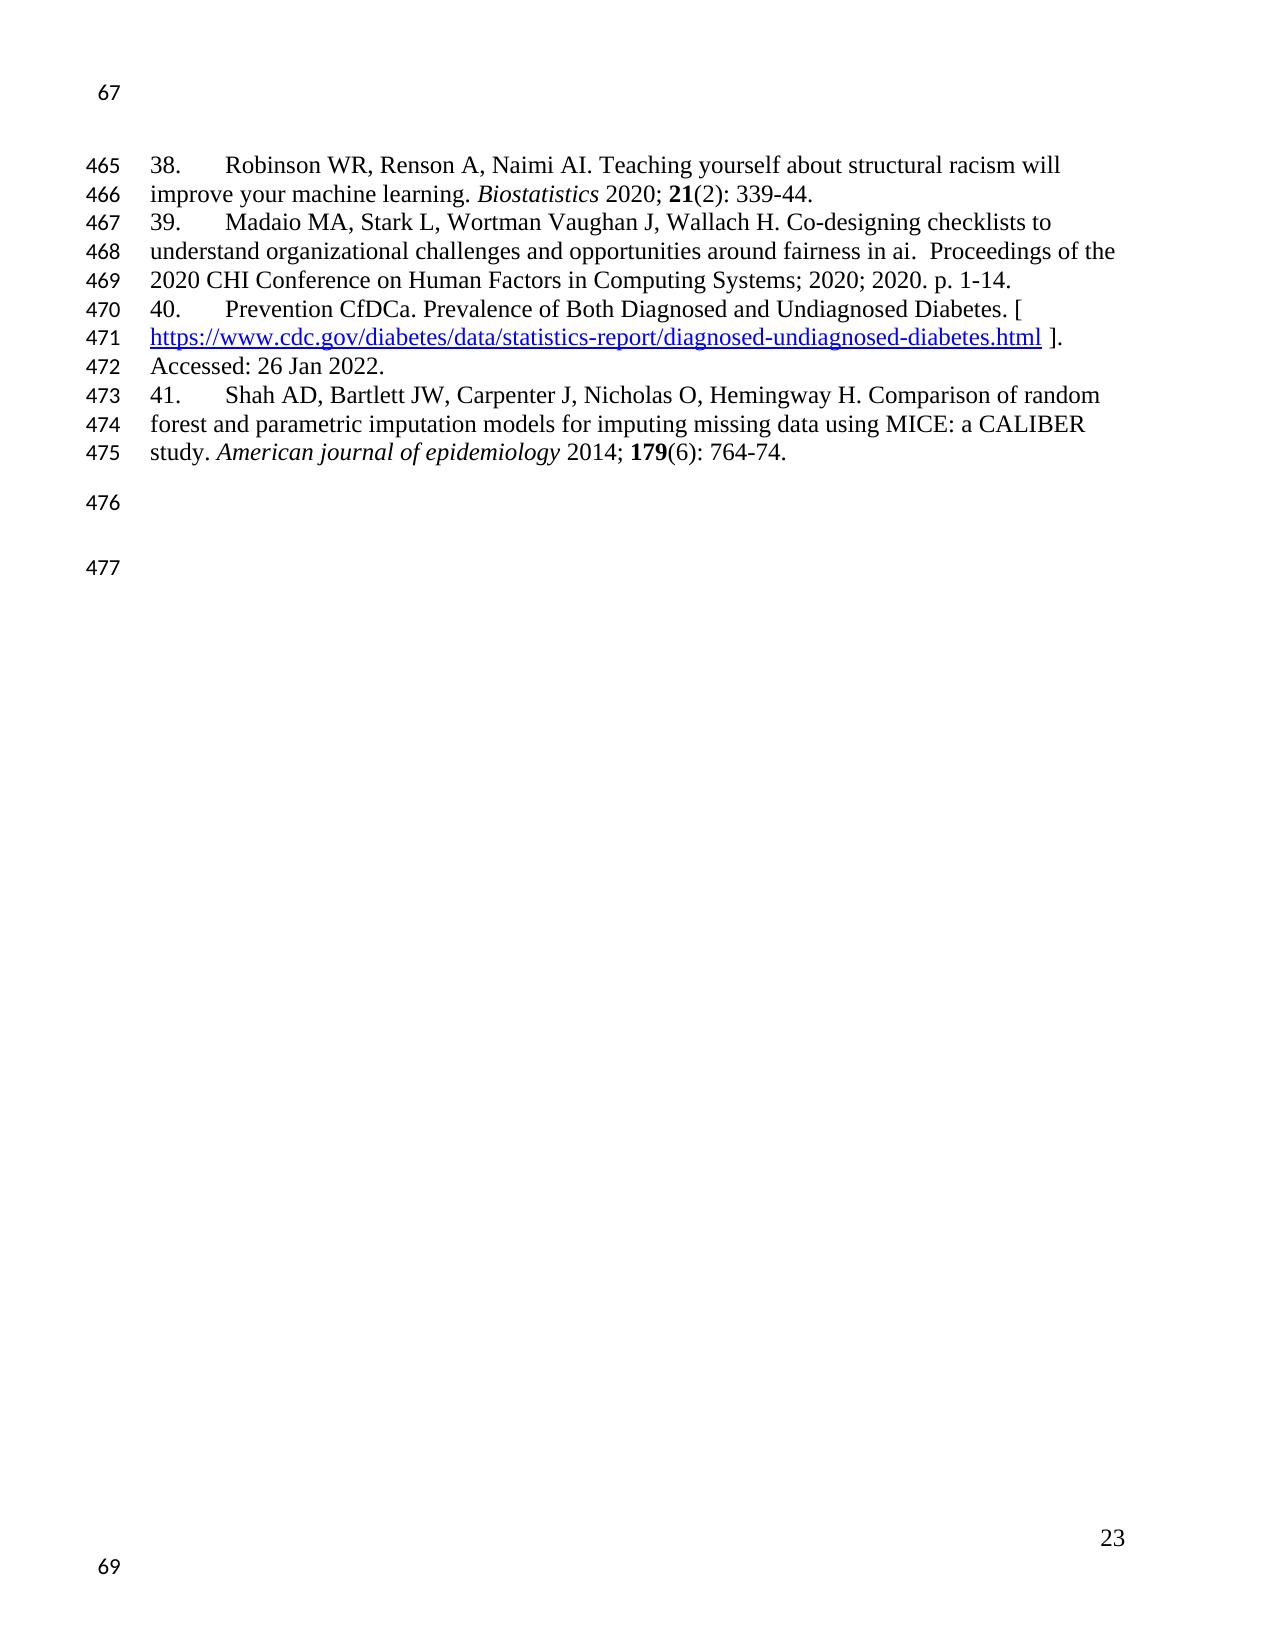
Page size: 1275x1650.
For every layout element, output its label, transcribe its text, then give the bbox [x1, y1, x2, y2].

text 39. Madaio MA, Stark L, Wortman Vaughan J, Wallach H. Co-designing checklists to understand organizational challenges and opportunities around fairness in ai. Proceedings of the 2020 CHI Conference on Human Factors in Computing Systems; 2020; 2020. p. 1-14. [150, 207, 1125, 294]
text 38. Robinson WR, Renson A, Naimi AI. Teaching yourself about structural racism will improve your machine learning. Biostatistics 2020; 21(2): 339-44. [150, 150, 1125, 207]
text 41. Shah AD, Bartlett JW, Carpenter J, Nicholas O, Hemingway H. Comparison of random forest and parametric imputation models for imputing missing data using MICE: a CALIBER study. American journal of epidemiology 2014; 179(6): 764-74. [150, 380, 1125, 466]
text 40. Prevention CfDCa. Prevalence of Both Diagnosed and Undiagnosed Diabetes. [ https://www.cdc.gov/diabetes/data/statistics-report/diagnosed-undiagnosed-diabetes.html ]. Accessed: 26 Jan 2022. [150, 294, 1125, 380]
